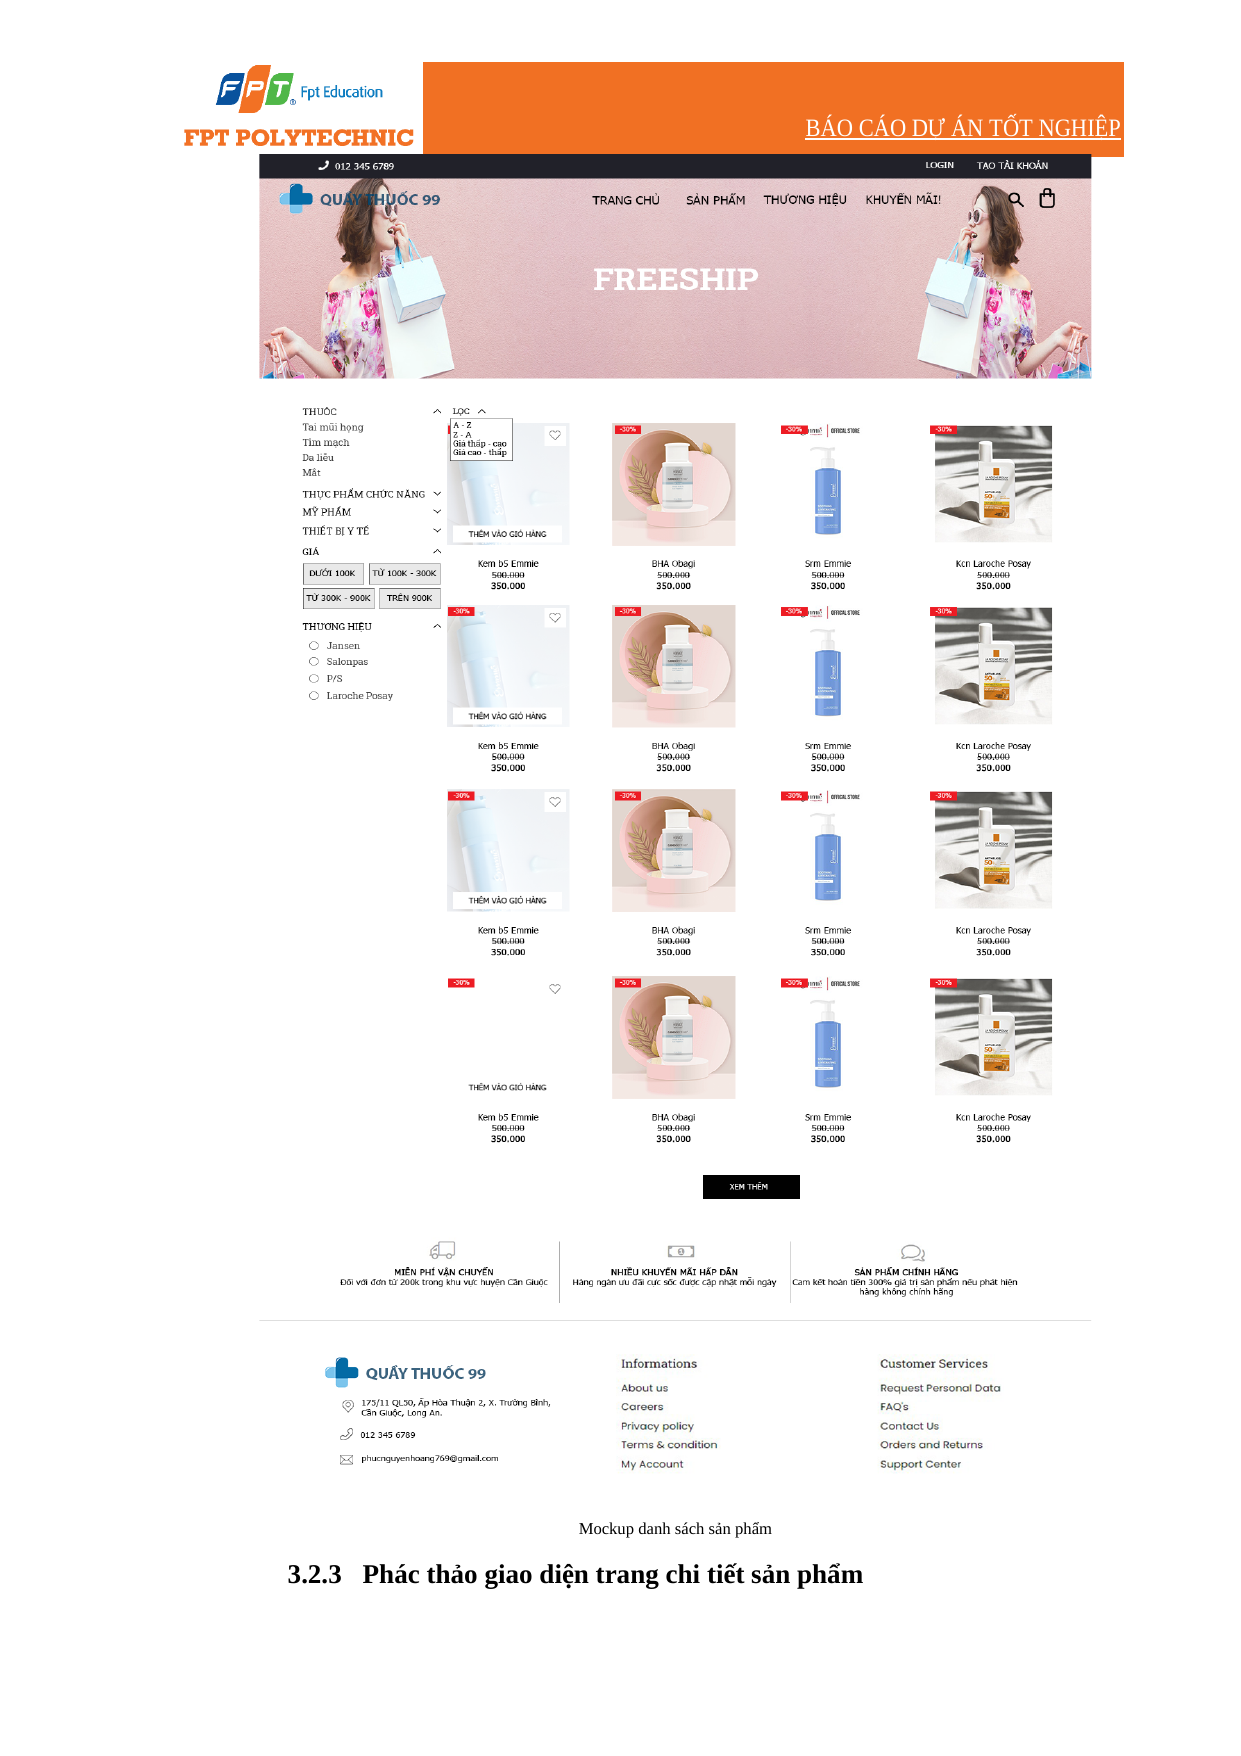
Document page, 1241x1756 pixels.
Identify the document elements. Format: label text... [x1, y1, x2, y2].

picture [259, 154, 1092, 1516]
list Phác thảo giao diện trang chi tiết sản phẩm [287, 1559, 1209, 1590]
text Mockup danh sách sản phẩm [142, 1519, 1209, 1538]
picture [184, 65, 414, 146]
